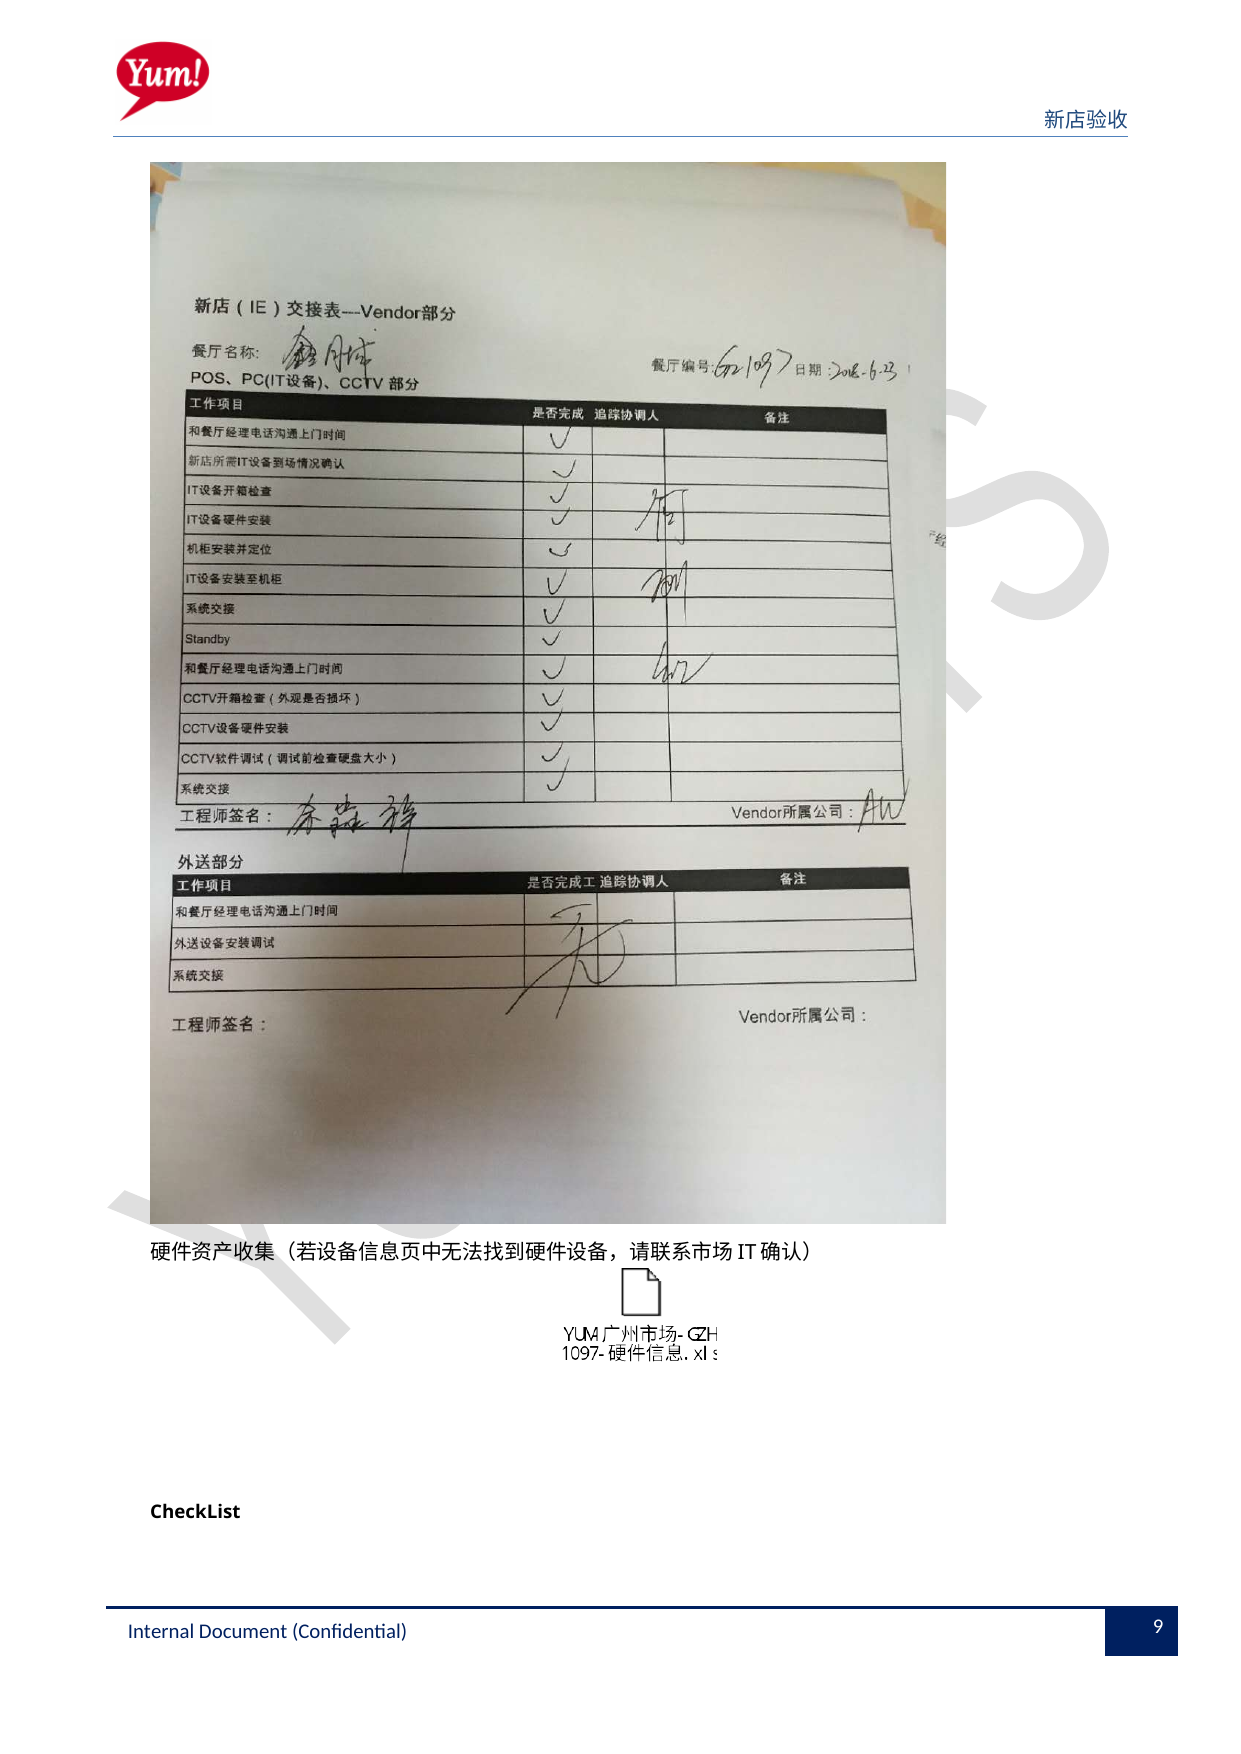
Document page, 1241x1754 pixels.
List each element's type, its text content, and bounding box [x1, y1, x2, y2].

picture [150, 162, 947, 1224]
text 硬件资产收集（若设备信息页中无法找到硬件设备，请联系市场IT确认） [150, 1234, 1128, 1267]
text CheckList [150, 1494, 1128, 1527]
